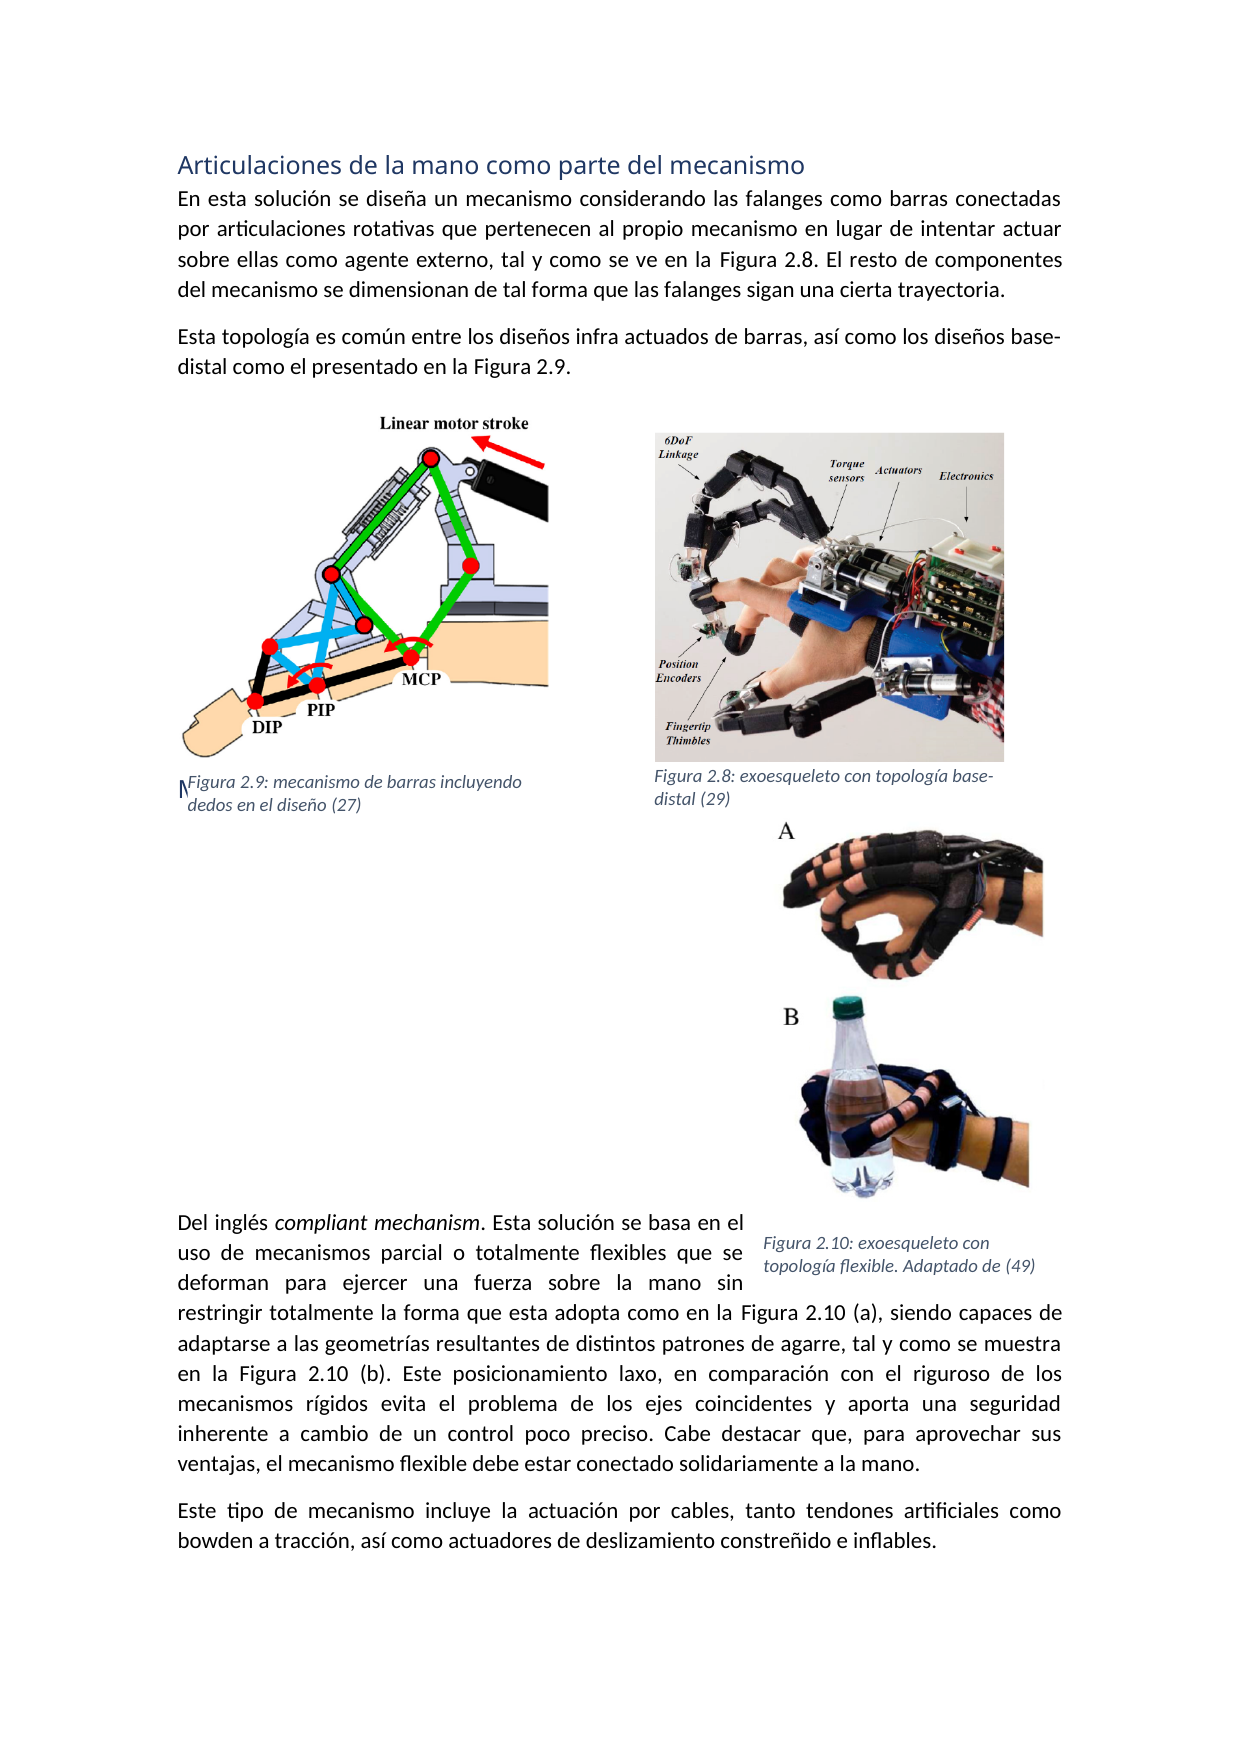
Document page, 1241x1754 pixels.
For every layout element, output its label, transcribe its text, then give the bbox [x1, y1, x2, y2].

subtitle Articulaciones de la mano como parte del mecanismo [177, 148, 1063, 182]
picture [177, 410, 550, 762]
text Del inglés compliant mechanism. Esta solución se basa en el uso de mecanismos parcial o totalmente flexibles que se deforman para ejercer una fuerza sobre la mano sin restringir totalmente la forma que esta adopta como en la Figura 2.10 (a), siendo capaces de adaptarse a las geometrías resultantes de distintos patrones de agarre, tal y como se muestra en la Figura 2.10 (b). Este posicionamiento laxo, en comparación con el riguroso de los mecanismos rígidos evita el problema de los ejes coincidentes y aporta una seguridad inherente a cambio de un control poco preciso. Cabe destacar que, para aprovechar sus ventajas, el mecanismo flexible debe estar conectado solidariamente a la mano. [177, 809, 1063, 1478]
text En esta solución se diseña un mecanismo considerando las falanges como barras conectadas por articulaciones rotativas que pertenecen al propio mecanismo en lugar de intentar actuar sobre ellas como agente externo, tal y como se ve en la Figura 2.9. El resto de componentes del mecanismo se dimensionan de tal forma que las falanges sigan una cierta trayectoria. [177, 184, 1063, 303]
text Este tipo de mecanismo incluye la actuación por cables, tanto tendones artificiales como bowden a tracción, así como actuadores de deslizamiento constreñido e inflables. [177, 1496, 1063, 1555]
picture [764, 810, 1063, 1222]
picture [653, 432, 1005, 762]
text Esta topología es común entre los diseños infra actuados de barras, así como los diseños base-distal como el presentado en la Figura 2.8. [177, 322, 1063, 380]
